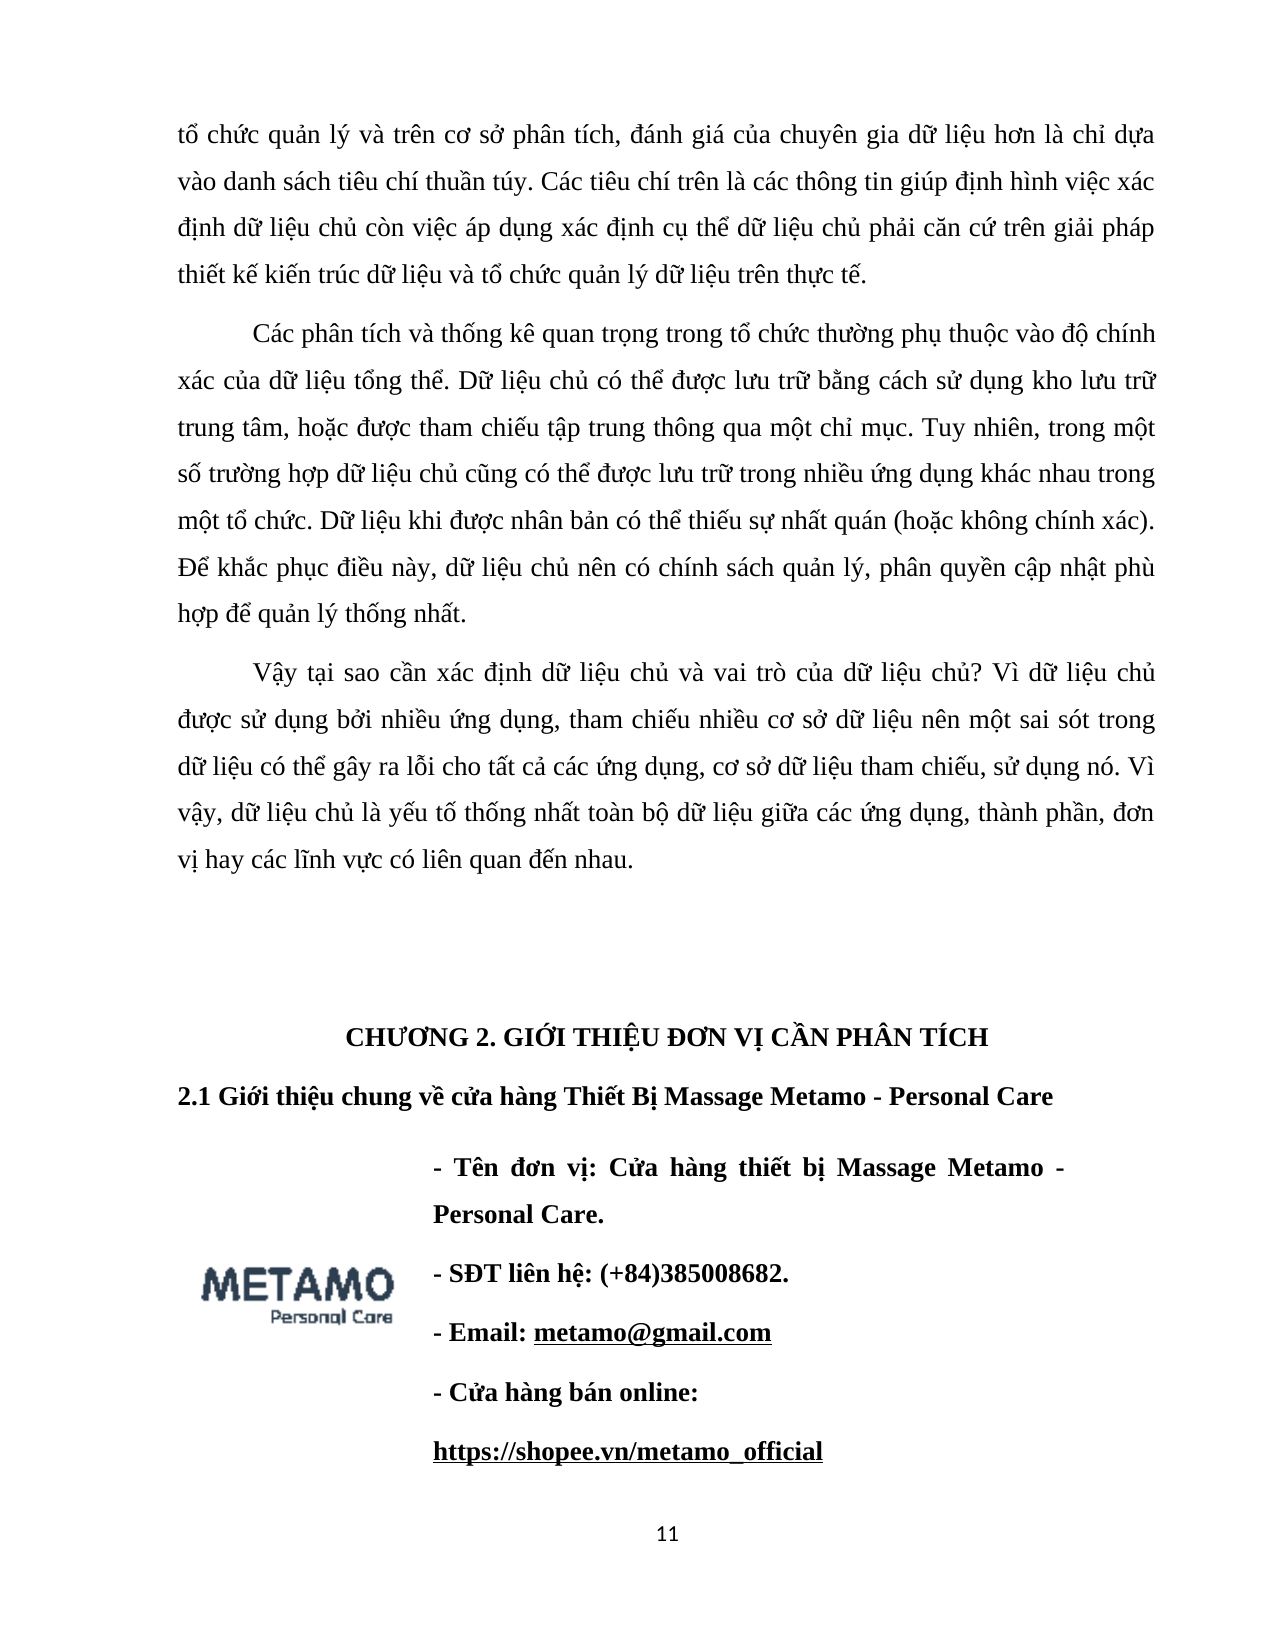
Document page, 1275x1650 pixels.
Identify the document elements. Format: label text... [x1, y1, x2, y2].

subtitle CHƯƠNG 2. GIỚI THIỆU ĐƠN VỊ CẦN PHÂN TÍCH [177, 1021, 1157, 1052]
table_header [177, 1139, 422, 1492]
text Vậy tại sao cần xác định dữ liệu chủ và vai trò của dữ liệu chủ? Vì dữ liệu chủ được sử dụng bởi nhiều ứng dụng, tham chiếu nhiều cơ sở dữ liệu nên một sai sót trong dữ liệu có thể gây ra lỗi cho tất cả các ứng dụng, cơ sở dữ liệu tham chiếu, sử dụng nó. Vì vậy, dữ liệu chủ là yếu tố thống nhất toàn bộ dữ liệu giữa các ứng dụng, thành phần, đơn vị hay các lĩnh vực có liên quan đến nhau. [177, 656, 1157, 874]
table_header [422, 1139, 1077, 1492]
text Các phân tích và thống kê quan trọng trong tổ chức thường phụ thuộc vào độ chính xác của dữ liệu tổng thể. Dữ liệu chủ có thể được lưu trữ bằng cách sử dụng kho lưu trữ trung tâm, hoặc được tham chiếu tập trung thông qua một chỉ mục. Tuy nhiên, trong một số trường hợp dữ liệu chủ cũng có thể được lưu trữ trong nhiều ứng dụng khác nhau trong một tổ chức. Dữ liệu khi được nhân bản có thể thiếu sự nhất quán (hoặc không chính xác). Để khắc phục điều này, dữ liệu chủ nên có chính sách quản lý, phân quyền cập nhật phù hợp để quản lý thống nhất. [177, 317, 1157, 628]
subtitle 2.1 Giới thiệu chung về cửa hàng Thiết Bị Massage Metamo - Personal Care [177, 1080, 1157, 1111]
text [177, 118, 1157, 289]
picture [187, 1173, 409, 1396]
